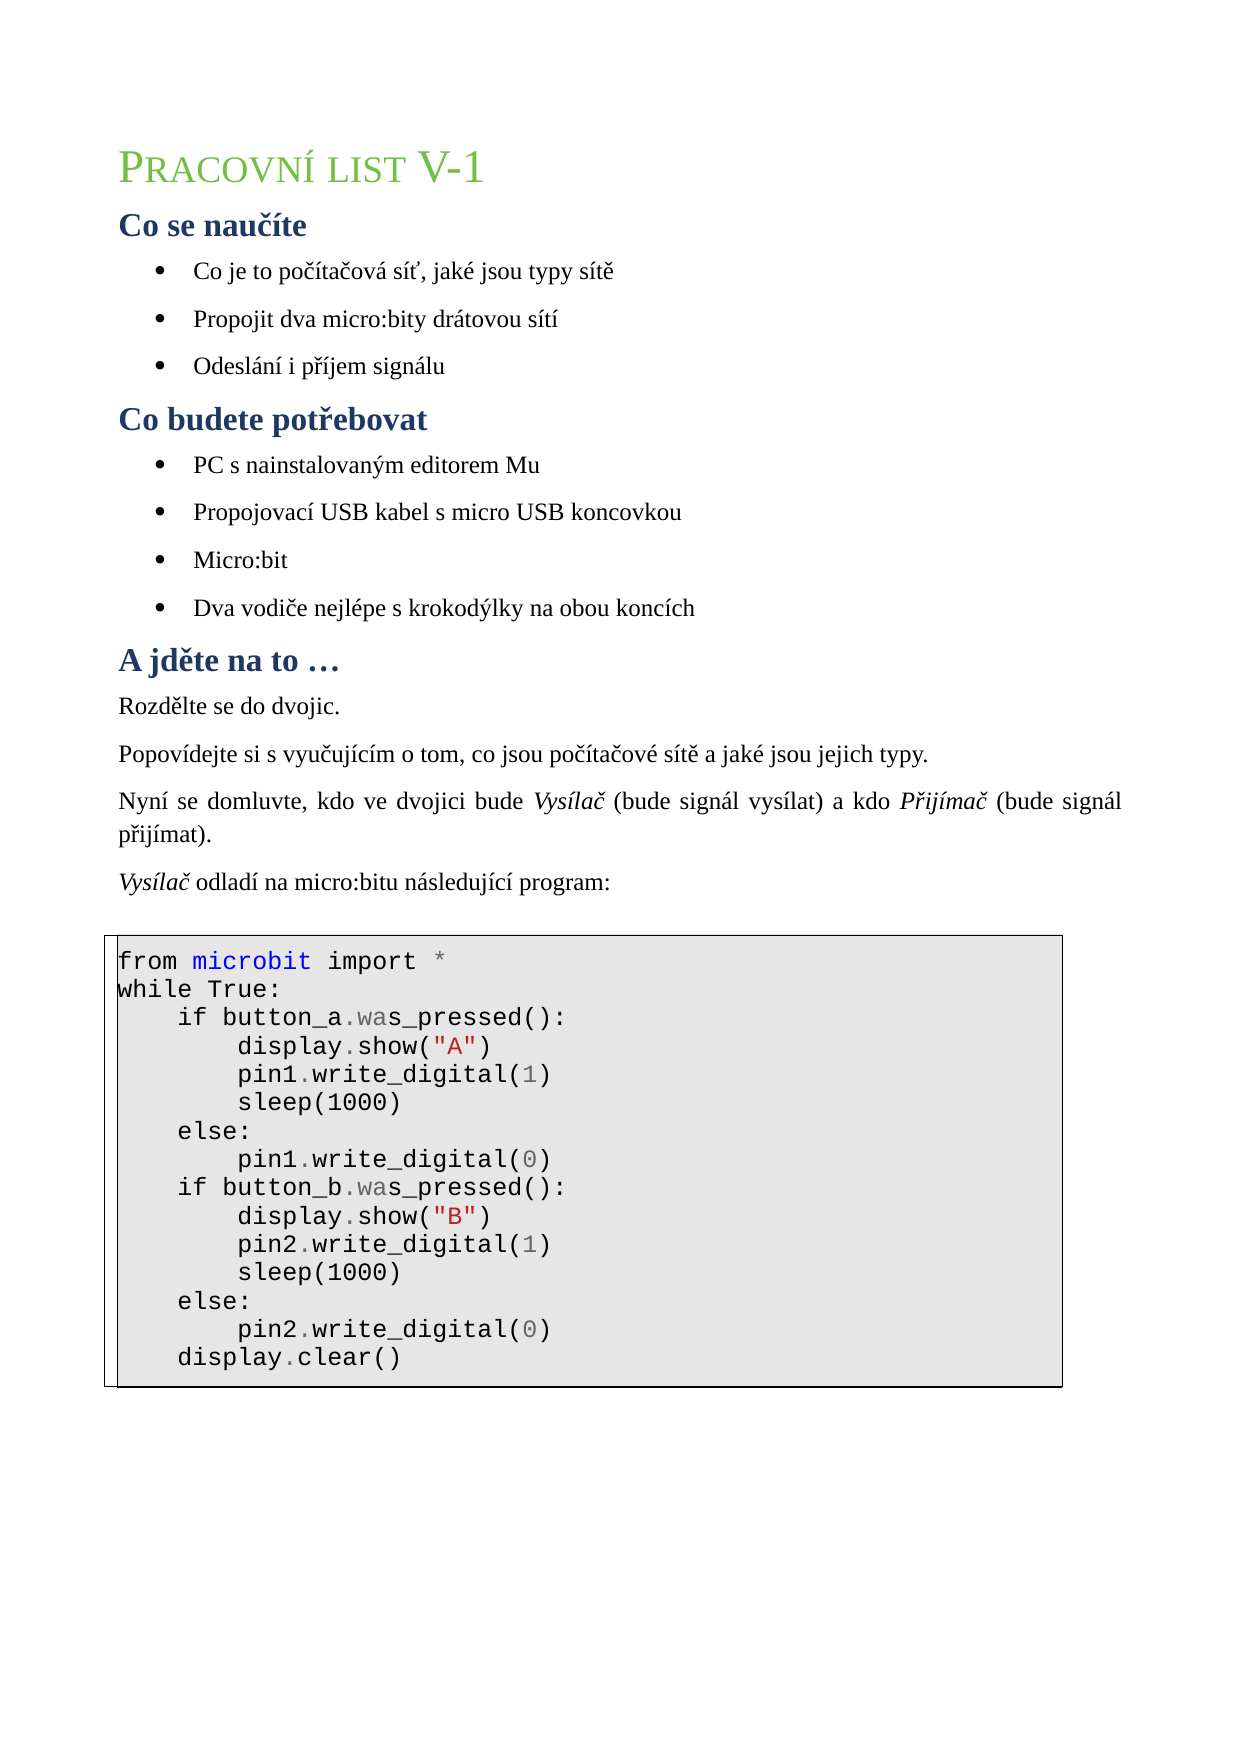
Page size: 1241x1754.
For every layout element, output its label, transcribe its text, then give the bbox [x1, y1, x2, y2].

text Vysílač odladí na micro:bitu následující program: [118, 867, 1122, 896]
subtitle Pracovní list V-1 [118, 139, 1122, 193]
text Nyní se domluvte, kdo ve dvojici bude Vysílač (bude signál vysílat) a kdo Přijímač (bude signál přijímat). [118, 786, 1122, 848]
text Rozdělte se do dvojic. [118, 691, 1122, 720]
subtitle Co budete potřebovat [118, 399, 1122, 437]
list Propojit dva micro:bity drátovou sítí [156, 304, 1122, 332]
list Odeslání i příjem signálu [156, 351, 1122, 380]
list Micro:bit [156, 545, 1122, 574]
list Dva vodiče nejlépe s krokodýlky na obou koncích [156, 593, 1122, 621]
list PC s nainstalovaným editorem Mu [156, 450, 1122, 478]
list Propojovací USB kabel s micro USB koncovkou [156, 497, 1122, 526]
subtitle Co se naučíte [118, 205, 1122, 244]
list Co je to počítačová síť, jaké jsou typy sítě [156, 256, 1122, 285]
subtitle A jděte na to … [118, 640, 1122, 678]
text Popovídejte si s vyučujícím o tom, co jsou počítačové sítě a jaké jsou jejich typy. [118, 739, 1122, 767]
